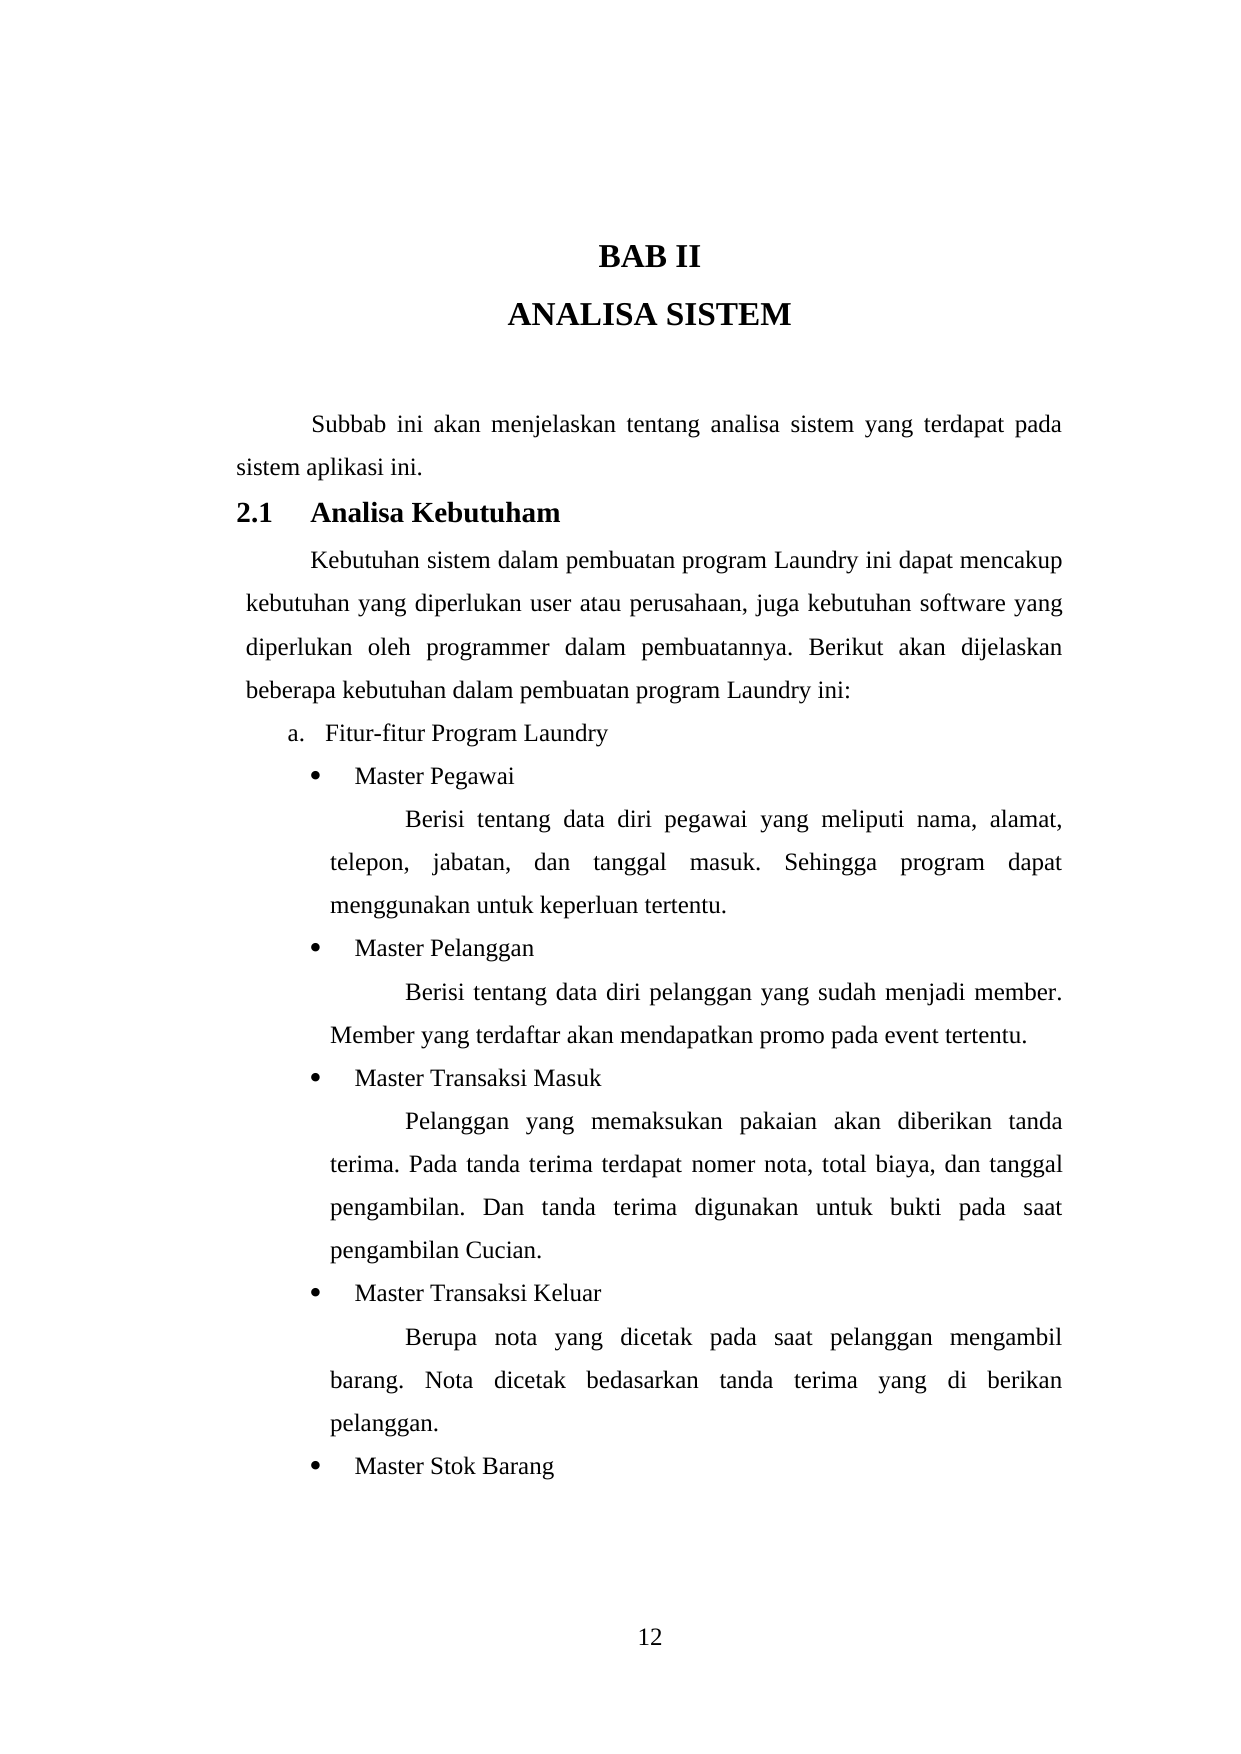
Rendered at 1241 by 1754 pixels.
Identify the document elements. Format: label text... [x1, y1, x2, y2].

list Master Pelanggan [311, 933, 1063, 962]
list Master Pegawai [311, 761, 1063, 790]
text ANALISA SISTEM [236, 294, 1063, 332]
text BAB II [236, 236, 1063, 274]
list Master Transaksi Keluar [311, 1278, 1063, 1307]
list Master Stok Barang [311, 1451, 1063, 1480]
list Master Transaksi Masuk [311, 1063, 1063, 1092]
text Subbab ini akan menjelaskan tentang analisa sistem yang terdapat pada sistem aplikasi ini. [236, 409, 1063, 481]
list Analisa Kebutuham [236, 495, 1063, 528]
text Berisi tentang data diri pegawai yang meliputi nama, alamat, telepon, jabatan, dan tanggal masuk. Sehingga program dapat menggunakan untuk keperluan tertentu. [330, 804, 1063, 919]
text Kebutuhan sistem dalam pembuatan program Laundry ini dapat mencakup kebutuhan yang diperlukan user atau perusahaan, juga kebutuhan software yang diperlukan oleh programmer dalam pembuatannya. Berikut akan dijelaskan beberapa kebutuhan dalam pembuatan program Laundry ini: [246, 545, 1063, 703]
text Berisi tentang data diri pelanggan yang sudah menjadi member. Member yang terdaftar akan mendapatkan promo pada event tertentu. [330, 977, 1063, 1048]
list Berupa nota yang dicetak pada saat pelanggan mengambil barang. Nota dicetak bedasarkan tanda terima yang di berikan pelanggan. [330, 1322, 1063, 1437]
list Fitur-fitur Program Laundry [287, 718, 1063, 747]
text Pelanggan yang memaksukan pakaian akan diberikan tanda terima. Pada tanda terima terdapat nomer nota, total biaya, dan tanggal pengambilan. Dan tanda terima digunakan untuk bukti pada saat pengambilan Cucian. [330, 1106, 1063, 1264]
